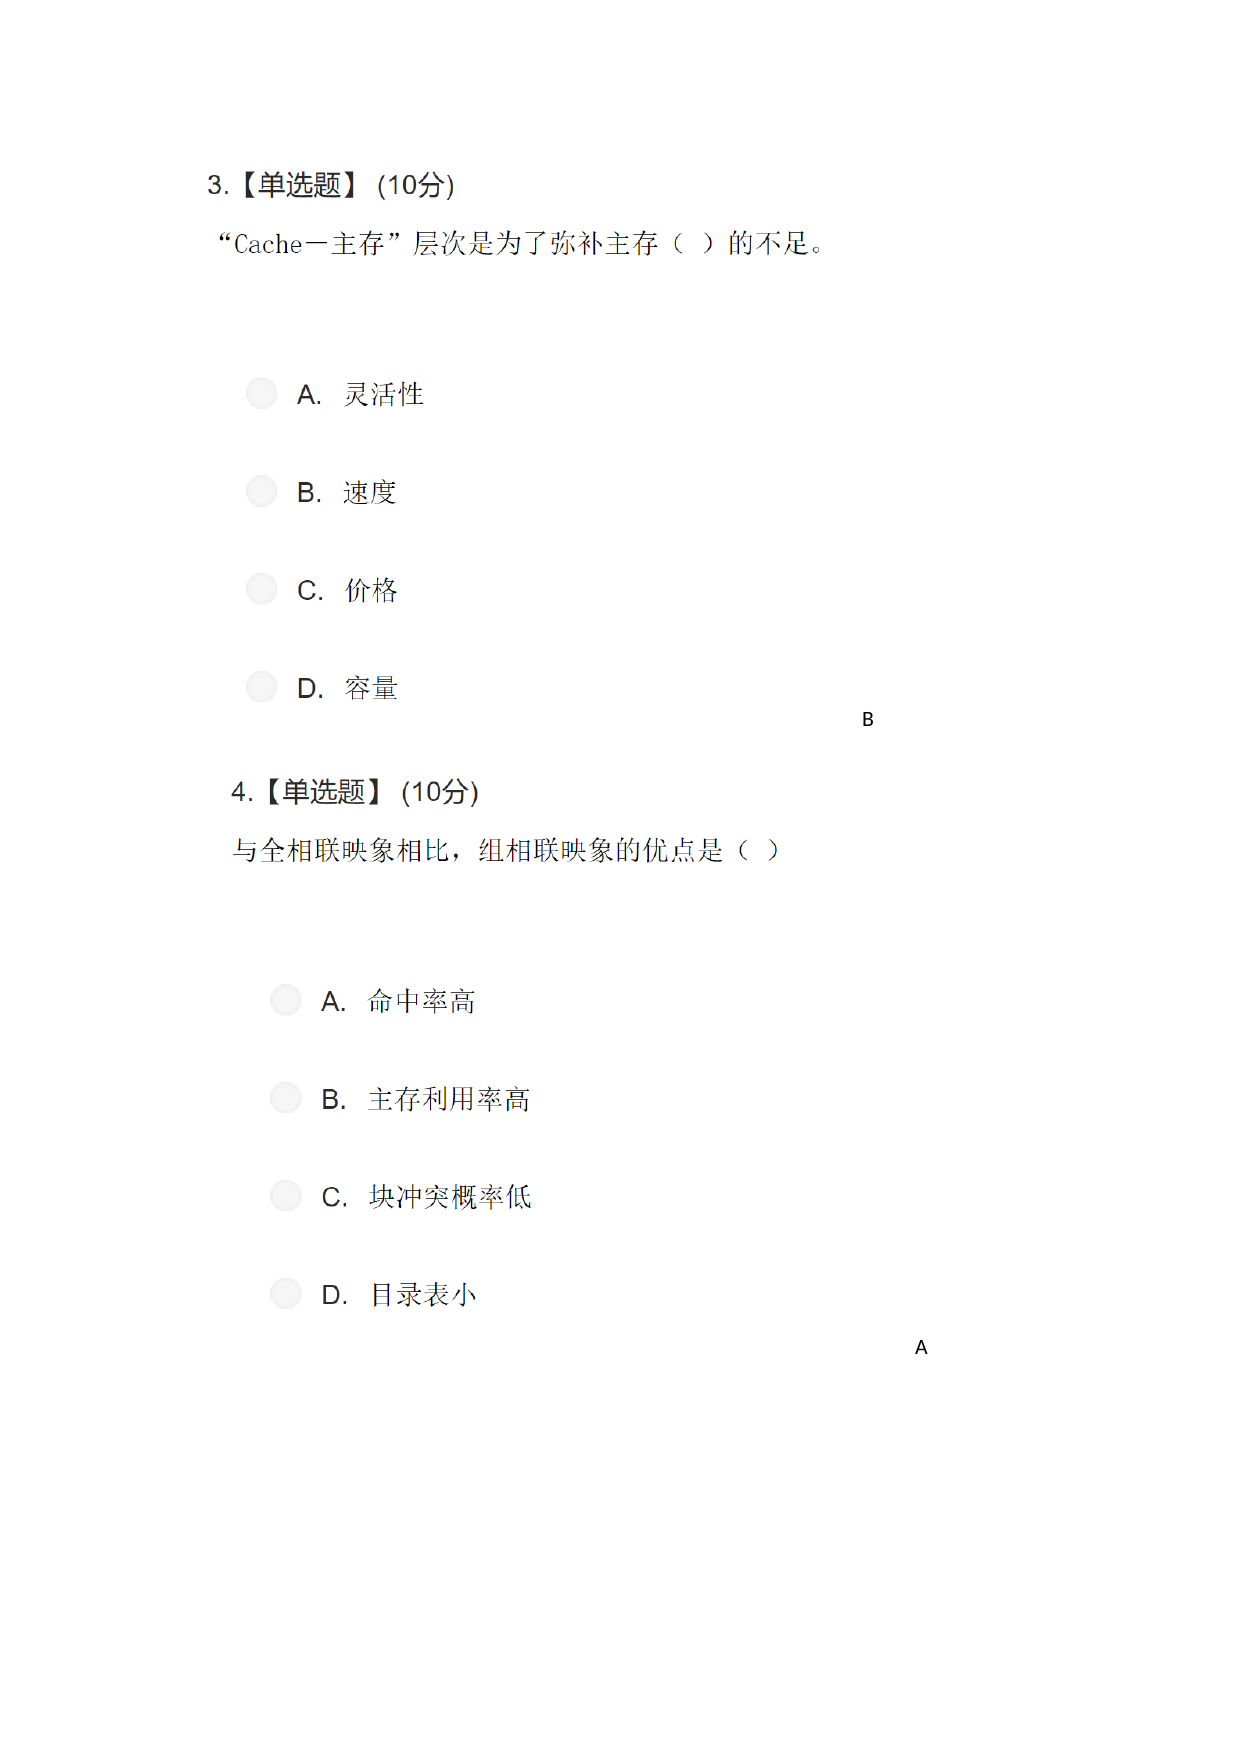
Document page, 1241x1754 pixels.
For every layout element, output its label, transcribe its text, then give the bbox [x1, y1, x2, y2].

picture [187, 162, 862, 727]
picture [187, 747, 915, 1354]
